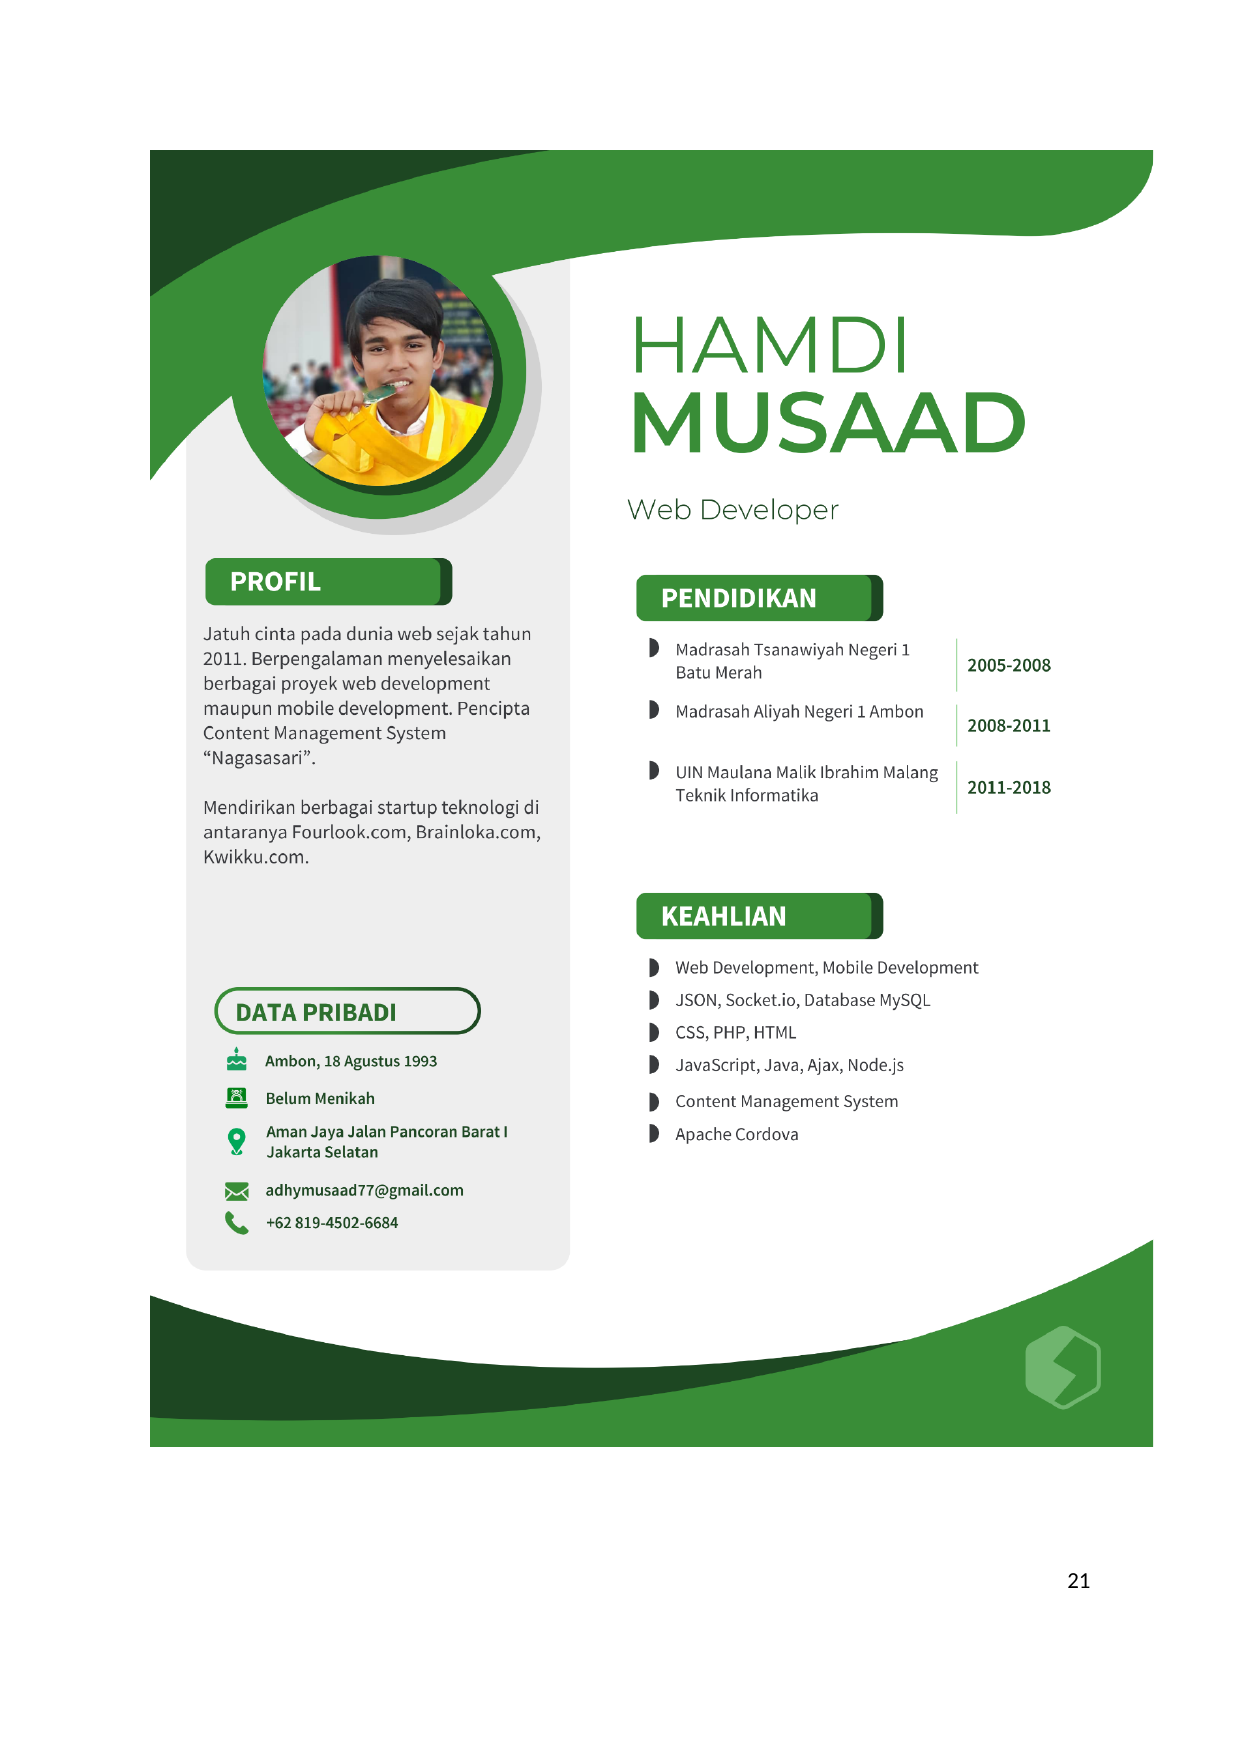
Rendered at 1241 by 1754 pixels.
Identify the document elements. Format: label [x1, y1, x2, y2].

picture [150, 150, 1154, 1447]
